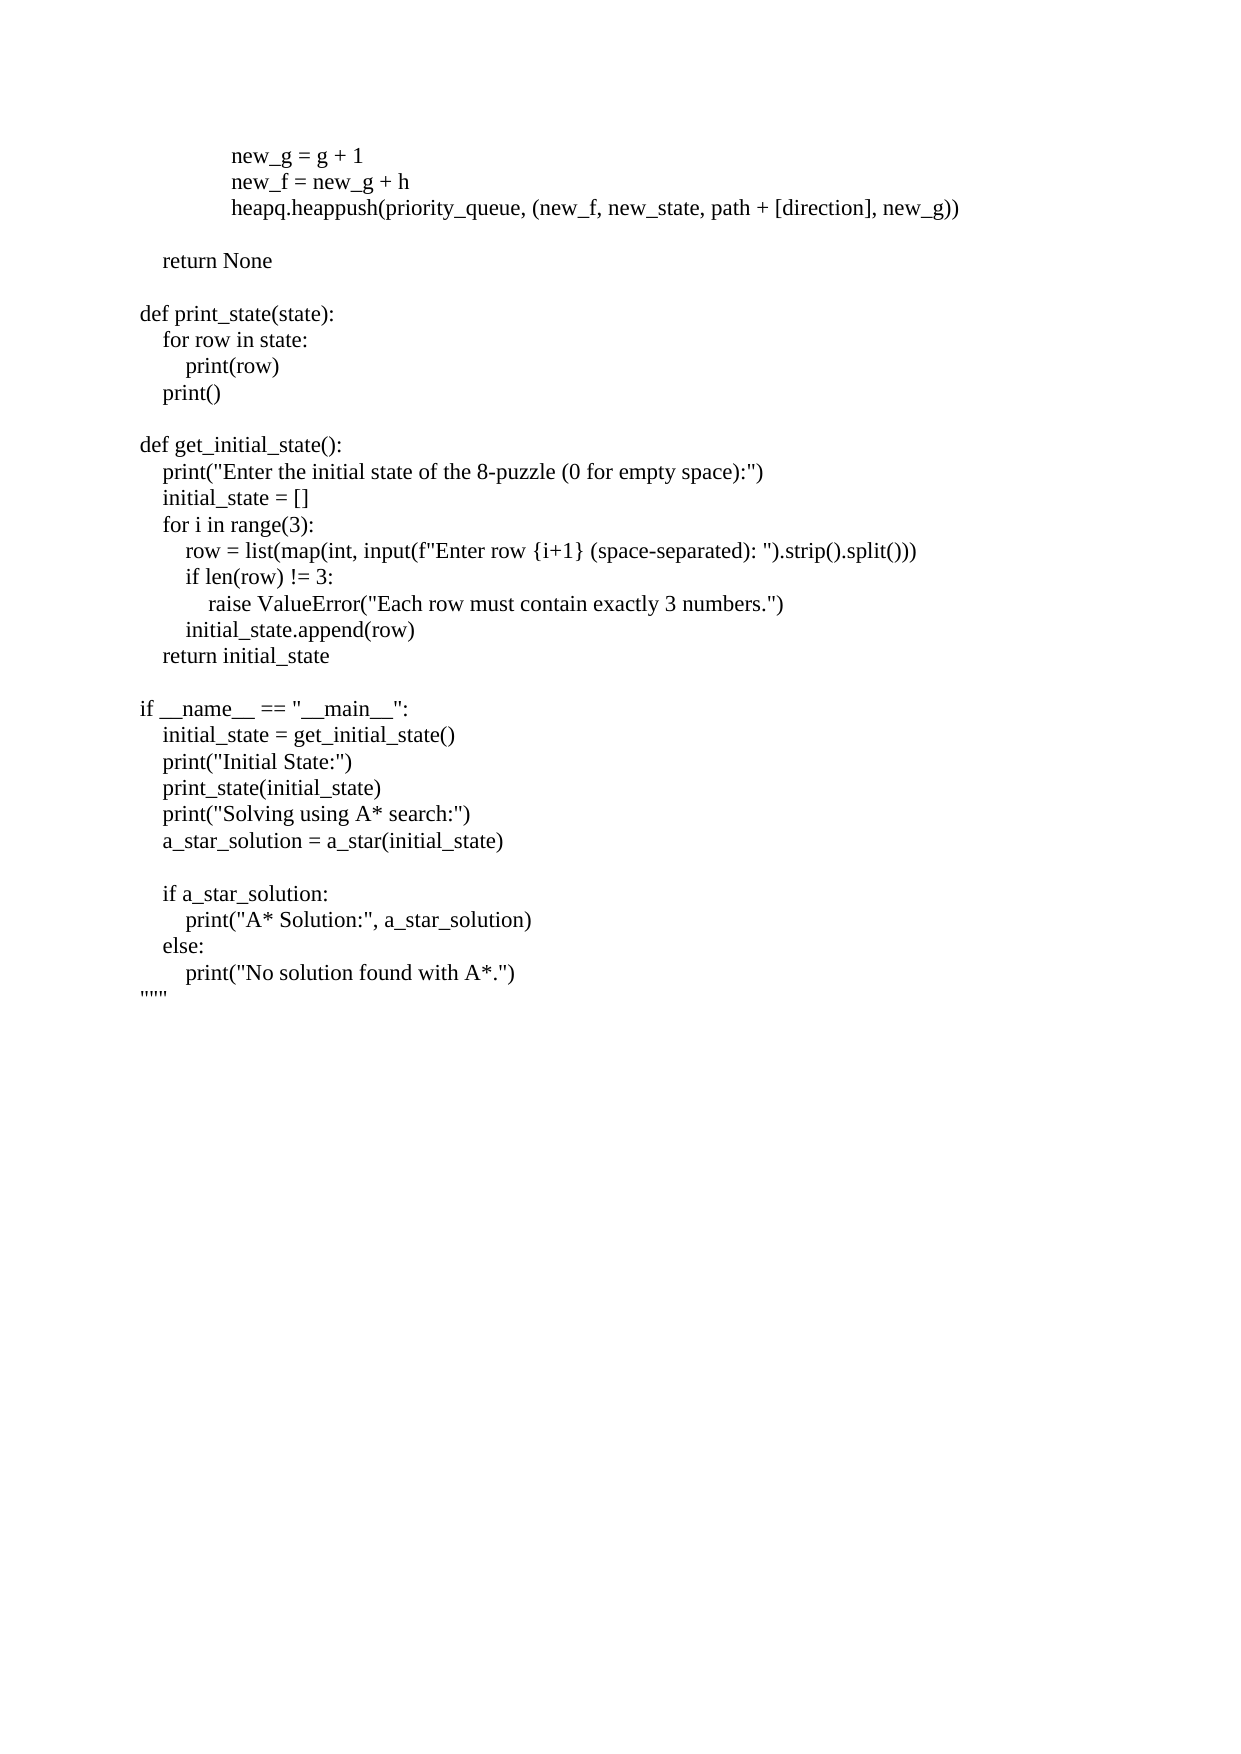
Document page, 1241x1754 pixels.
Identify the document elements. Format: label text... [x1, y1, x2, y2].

text print("A* Solution:", a_star_solution) [139, 906, 1101, 932]
text for i in range(3): [139, 511, 1101, 537]
text print() [139, 379, 1101, 405]
text print("Initial State:") [139, 748, 1101, 774]
text print_state(initial_state) [139, 774, 1101, 801]
text initial_state = [] [139, 484, 1101, 511]
text return initial_state [139, 642, 1101, 669]
text row = list(map(int, input(f"Enter row {i+1} (space-separated): ").strip().split())) [139, 537, 1101, 563]
text print("No solution found with A*.") [139, 959, 1101, 985]
text else: [139, 932, 1101, 959]
text initial_state.append(row) [139, 616, 1101, 642]
text print("Enter the initial state of the 8-puzzle (0 for empty space):") [139, 458, 1101, 484]
text if a_star_solution: [139, 879, 1101, 906]
text """ [139, 985, 1101, 1011]
text def print_state(state): [139, 300, 1101, 326]
text return None [139, 247, 1101, 273]
text a_star_solution = a_star(initial_state) [139, 827, 1101, 853]
text print(row) [139, 352, 1101, 379]
text raise ValueError("Each row must contain exactly 3 numbers.") [139, 590, 1101, 616]
text heapq.heappush(priority_queue, (new_f, new_state, path + [direction], new_g)) [139, 194, 1101, 221]
text new_g = g + 1 [139, 142, 1101, 168]
text if __name__ == "__main__": [139, 695, 1101, 721]
text initial_state = get_initial_state() [139, 721, 1101, 748]
text new_f = new_g + h [139, 168, 1101, 194]
text for row in state: [139, 326, 1101, 352]
text print("Solving using A* search:") [139, 801, 1101, 827]
text if len(row) != 3: [139, 563, 1101, 590]
text def get_initial_state(): [139, 432, 1101, 458]
